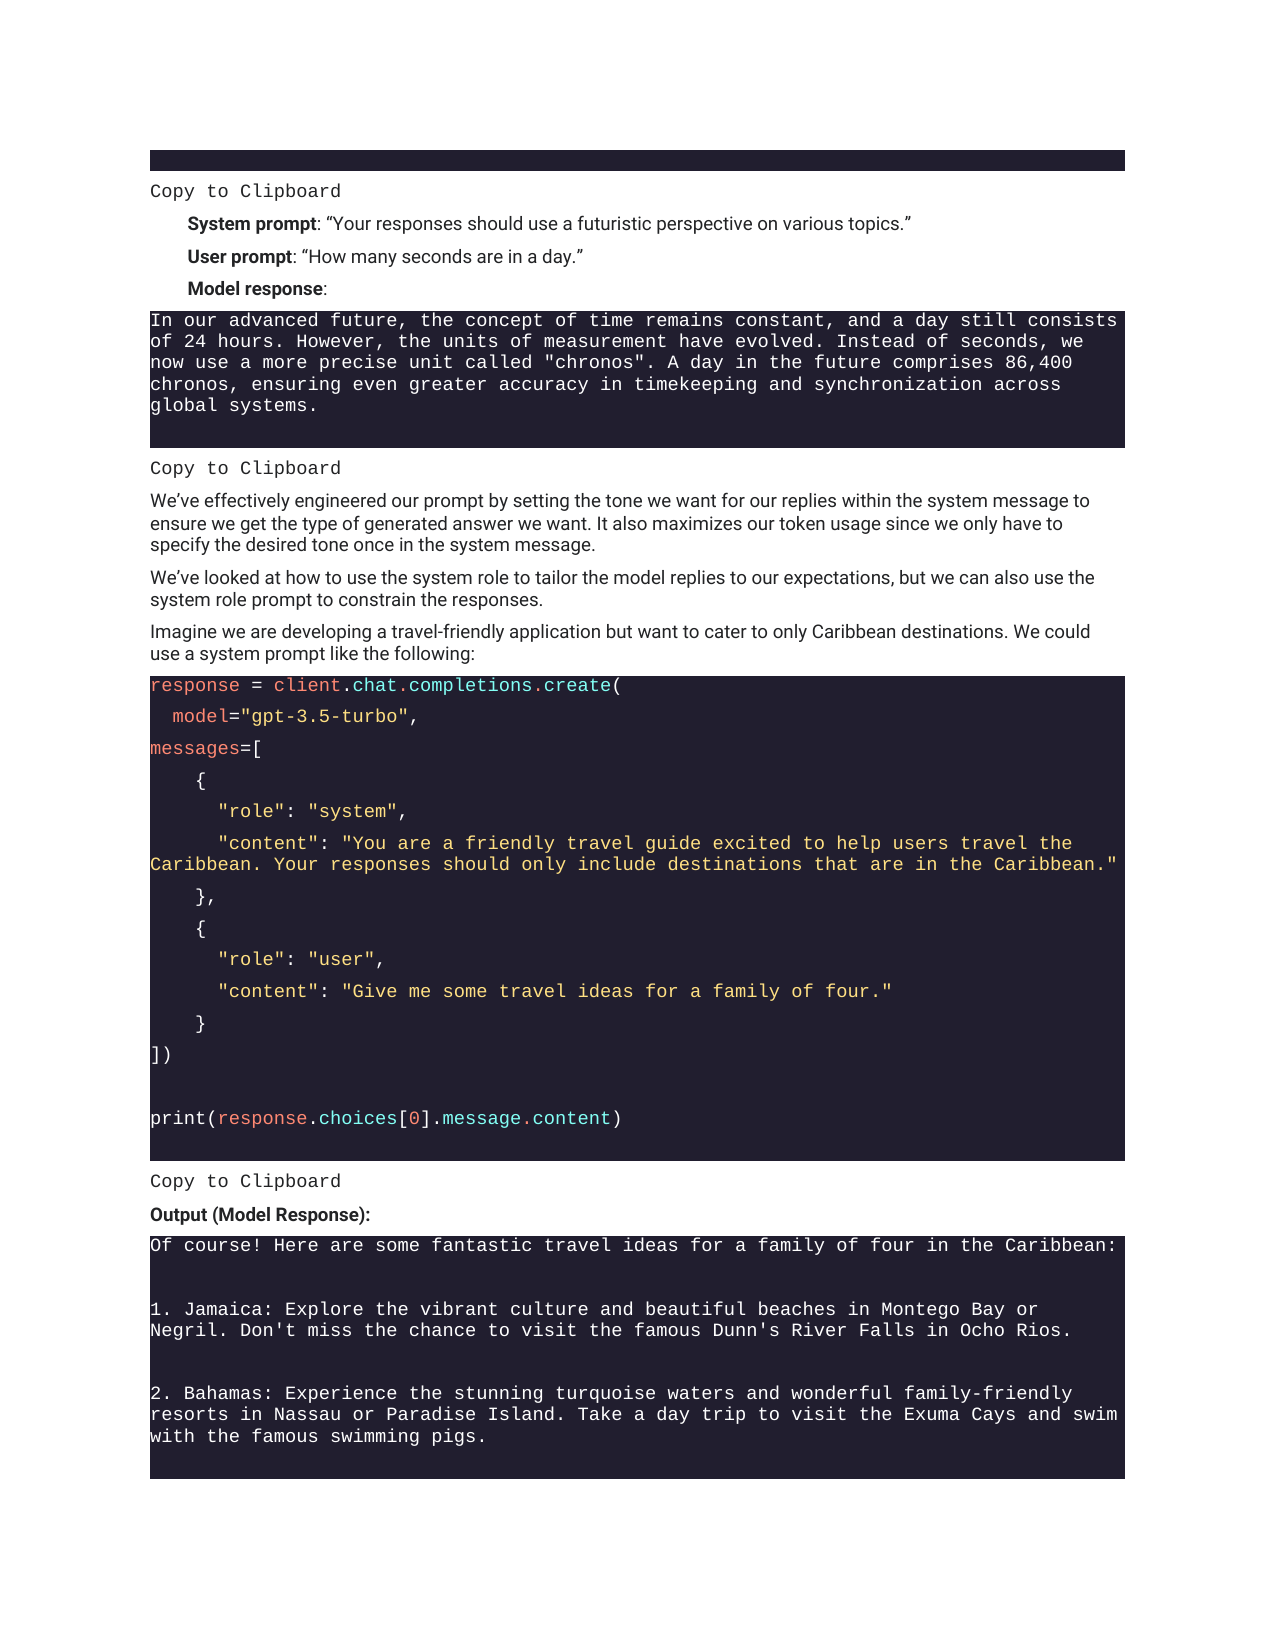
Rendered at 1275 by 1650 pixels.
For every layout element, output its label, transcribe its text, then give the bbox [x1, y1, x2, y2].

text ]) [150, 1045, 1125, 1066]
text { [150, 771, 1125, 792]
text "role": "system", [150, 802, 1125, 823]
text response = client.chat.completions.create( [150, 676, 1125, 697]
text Output (Model Response): [150, 1203, 1125, 1226]
list Model response: [187, 278, 1125, 300]
text model="gpt-3.5-turbo", [150, 707, 1125, 728]
text Copy to Clipboard [150, 459, 1125, 480]
text }, [150, 887, 1125, 908]
list System prompt: “Your responses should use a futuristic perspective on various topics.” [187, 213, 1125, 235]
text Imagine we are developing a travel-friendly application but want to cater to only Caribbean destinations. We could use a system prompt like the following: [150, 621, 1125, 665]
text messages=[ [150, 739, 1125, 760]
text We’ve looked at how to use the system role to tailor the model replies to our expectations, but we can also use the system role prompt to constrain the responses. [150, 567, 1125, 611]
text "content": "Give me some travel ideas for a family of four." [150, 982, 1125, 1003]
text Copy to Clipboard [150, 1172, 1125, 1193]
text 2. Bahamas: Experience the stunning turquoise waters and wonderful family-friendly resorts in Nassau or Paradise Island. Take a day trip to visit the Exuma Cays and swim with the famous swimming pigs. [150, 1384, 1125, 1448]
text 1. Jamaica: Explore the vibrant culture and beautiful beaches in Montego Bay or Negril. Don't miss the chance to visit the famous Dunn's River Falls in Ocho Rios. [150, 1299, 1125, 1342]
text print(response.choices[0].message.content) [150, 1108, 1125, 1130]
text We’ve effectively engineered our prompt by setting the tone we want for our replies within the system message to ensure we get the type of generated answer we want. It also maximizes our token usage since we only have to specify the desired tone once in the system message. [150, 491, 1125, 556]
text Of course! Here are some fantastic travel ideas for a family of four in the Caribbean: [150, 1236, 1125, 1257]
text { [150, 918, 1125, 940]
text Copy to Clipboard [150, 182, 1125, 203]
list User prompt: “How many seconds are in a day.” [187, 246, 1125, 268]
text In our advanced future, the concept of time remains constant, and a day still consists of 24 hours. However, the units of measurement have evolved. Instead of seconds, we now use a more precise unit called "chronos". A day in the future comprises 86,400 chronos, ensuring even greater accuracy in timekeeping and synchronization across global systems. [150, 311, 1125, 417]
text } [150, 1013, 1125, 1035]
text "content": "You are a friendly travel guide excited to help users travel the Caribbean. Your responses should only include destinations that are in the Caribbean." [150, 834, 1125, 876]
text "role": "user", [150, 950, 1125, 971]
